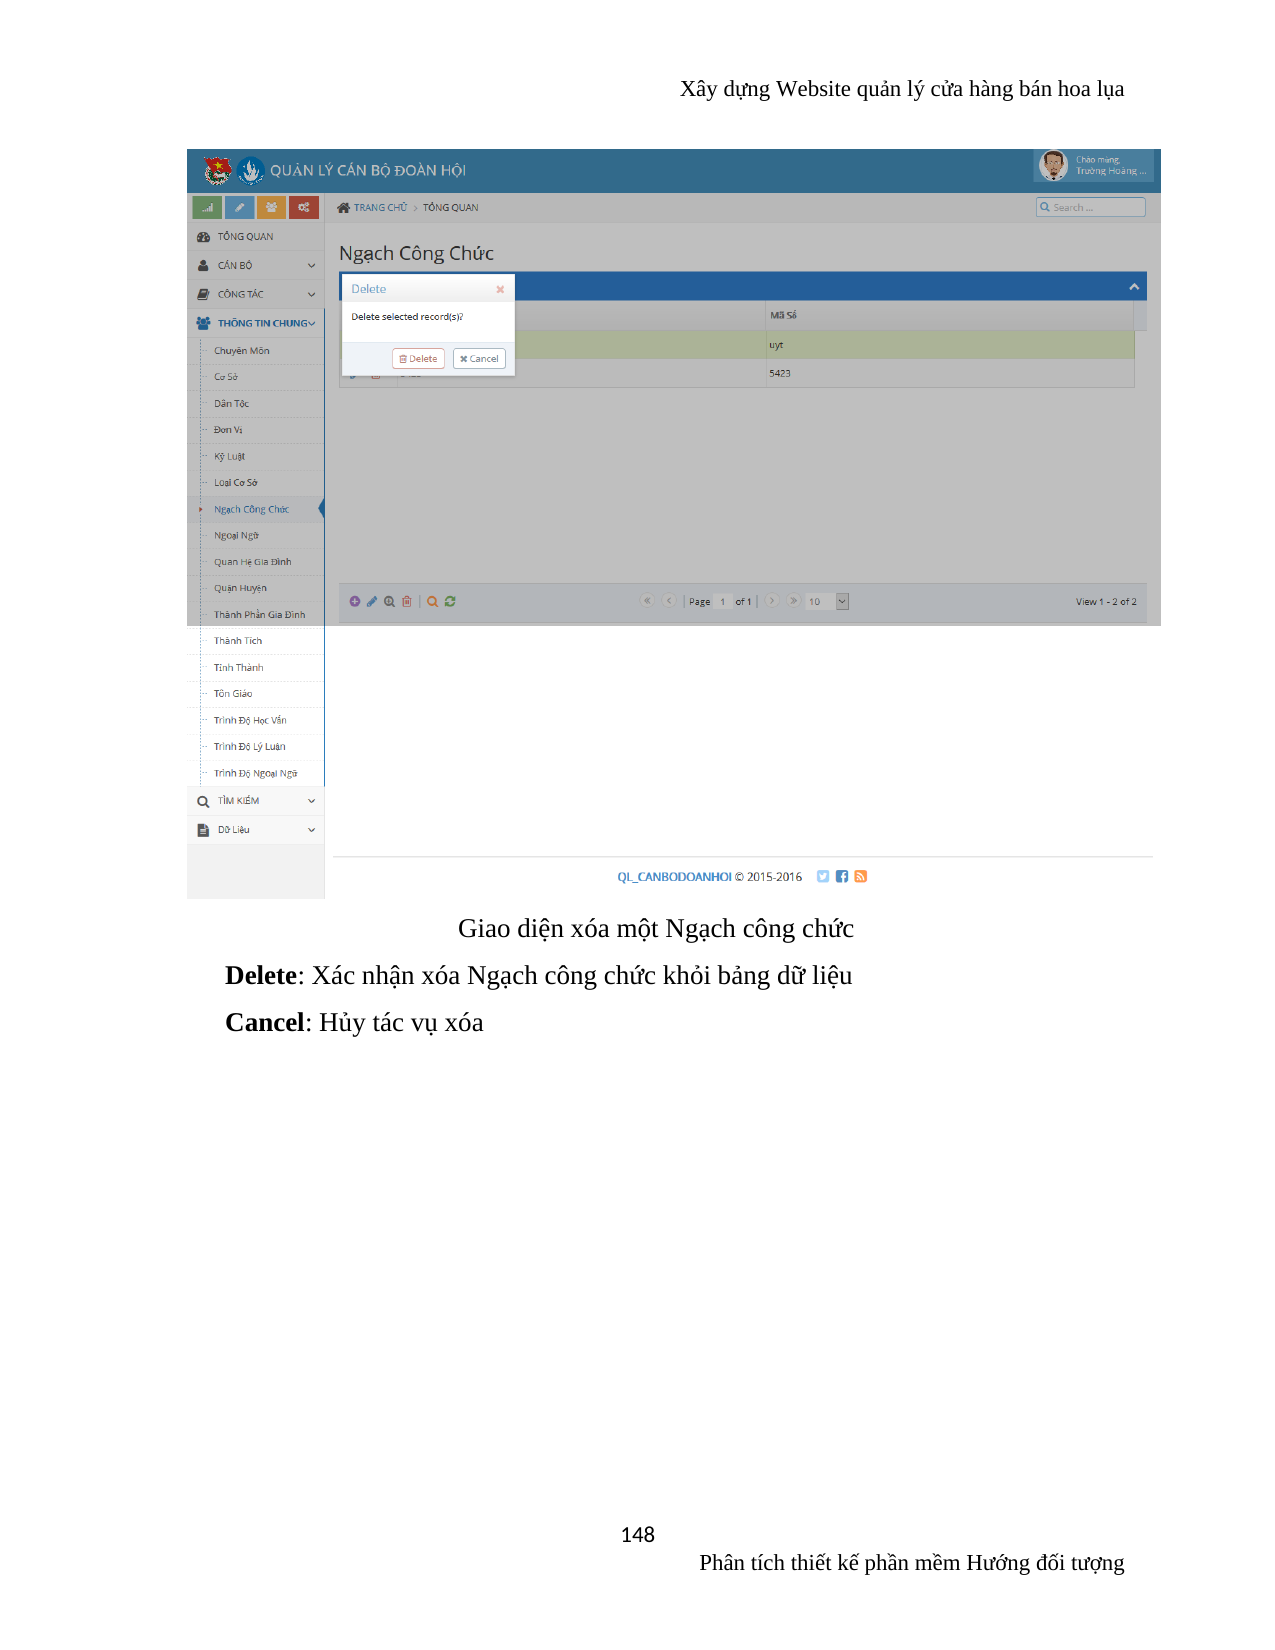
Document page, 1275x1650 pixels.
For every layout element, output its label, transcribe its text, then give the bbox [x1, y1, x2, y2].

picture [187, 149, 1161, 899]
list Cancel: Hủy tác vụ xóa [187, 1006, 1125, 1037]
list Giao diện xóa một Ngạch công chức [187, 912, 1125, 944]
list Delete: Xác nhận xóa Ngạch công chức khỏi bảng dữ liệu [187, 959, 1125, 990]
